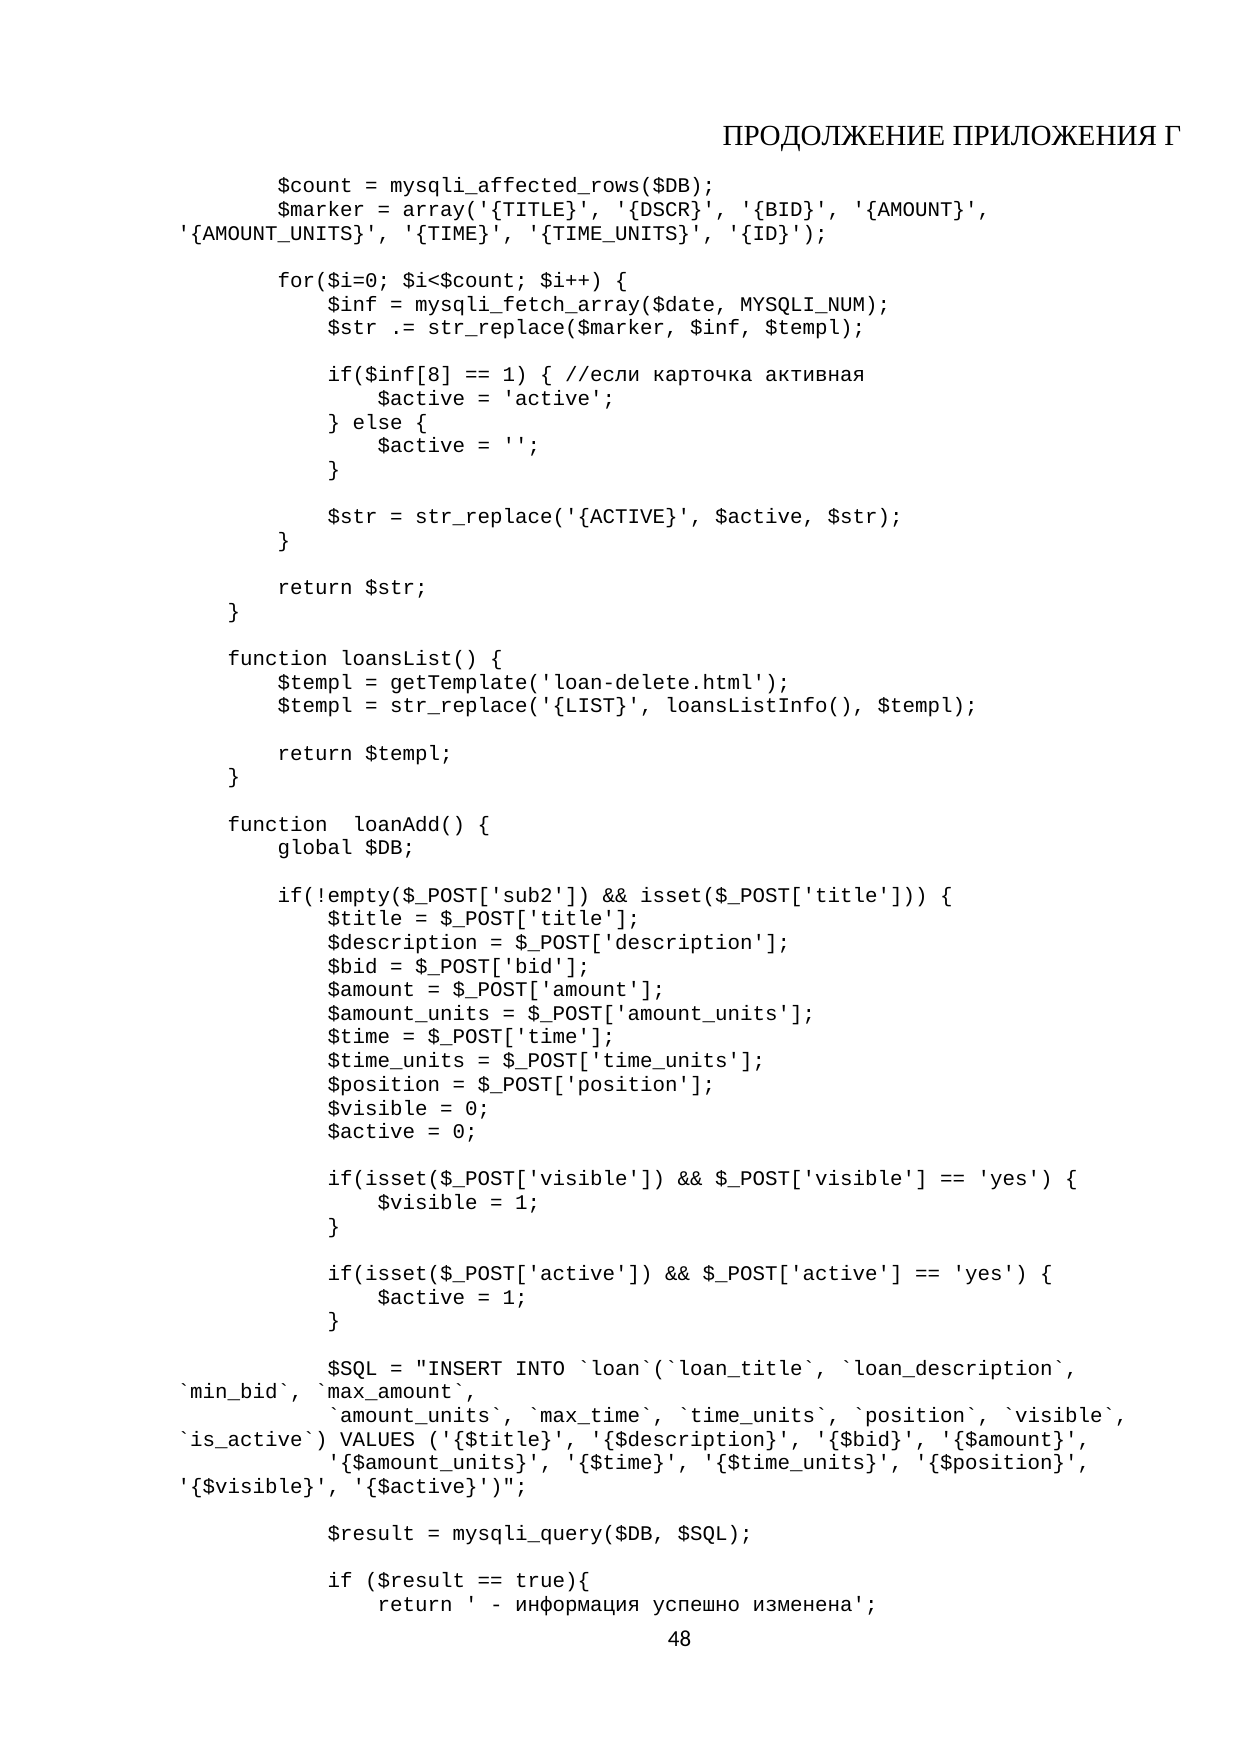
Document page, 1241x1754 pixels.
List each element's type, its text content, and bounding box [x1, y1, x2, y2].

text $str .= str_replace($marker, $inf, $templ); [177, 317, 1181, 341]
text $amount_units = $_POST['amount_units']; [177, 1003, 1181, 1027]
text return $templ; [177, 743, 1181, 766]
text if($inf[8] == 1) { //если карточка активная [177, 364, 1181, 388]
text function loansList() { [177, 648, 1181, 672]
text $bid = $_POST['bid']; [177, 956, 1181, 979]
text function loanAdd() { [177, 814, 1181, 837]
text $time = $_POST['time']; [177, 1027, 1181, 1050]
text return ' - информация успешно изменена'; [177, 1594, 1181, 1618]
text if(isset($_POST['active']) && $_POST['active'] == 'yes') { [177, 1263, 1181, 1287]
text $inf = mysqli_fetch_array($date, MYSQLI_NUM); [177, 293, 1181, 317]
text $amount = $_POST['amount']; [177, 979, 1181, 1003]
text $active = 'active'; [177, 388, 1181, 412]
text } [177, 766, 1181, 790]
text ПРОДОЛЖЕНИЕ ПРИЛОЖЕНИЯ Г [177, 118, 1181, 152]
text for($i=0; $i<$count; $i++) { [177, 270, 1181, 293]
text } [177, 459, 1181, 483]
text $result = mysqli_query($DB, $SQL); [177, 1523, 1181, 1547]
text `amount_units`, `max_time`, `time_units`, `position`, `visible`, `is_active`) VALUES ('{$title}', '{$description}', '{$bid}', '{$amount}', [177, 1405, 1181, 1452]
text '{$amount_units}', '{$time}', '{$time_units}', '{$position}', '{$visible}', '{$active}')"; [177, 1452, 1181, 1499]
text $active = 1; [177, 1287, 1181, 1310]
text $time_units = $_POST['time_units']; [177, 1050, 1181, 1074]
text $description = $_POST['description']; [177, 932, 1181, 956]
text $position = $_POST['position']; [177, 1074, 1181, 1097]
text if(isset($_POST['visible']) && $_POST['visible'] == 'yes') { [177, 1168, 1181, 1192]
text $templ = str_replace('{LIST}', loansListInfo(), $templ); [177, 696, 1181, 719]
text $SQL = "INSERT INTO `loan`(`loan_title`, `loan_description`, `min_bid`, `max_amount`, [177, 1358, 1181, 1405]
text $marker = array('{TITLE}', '{DSCR}', '{BID}', '{AMOUNT}', '{AMOUNT_UNITS}', '{TIME}', '{TIME_UNITS}', '{ID}'); [177, 199, 1181, 246]
text global $DB; [177, 837, 1181, 861]
text } [177, 601, 1181, 624]
text if ($result == true){ [177, 1570, 1181, 1594]
text $title = $_POST['title']; [177, 908, 1181, 932]
text $str = str_replace('{ACTIVE}', $active, $str); [177, 506, 1181, 530]
text } [177, 530, 1181, 554]
text $count = mysqli_affected_rows($DB); [177, 175, 1181, 199]
text $visible = 0; [177, 1097, 1181, 1121]
text $active = ''; [177, 435, 1181, 459]
text if(!empty($_POST['sub2']) && isset($_POST['title'])) { [177, 885, 1181, 908]
text return $str; [177, 577, 1181, 601]
text } [177, 1216, 1181, 1239]
text $active = 0; [177, 1121, 1181, 1145]
text $visible = 1; [177, 1192, 1181, 1216]
text $templ = getTemplate('loan-delete.html'); [177, 672, 1181, 696]
text } else { [177, 412, 1181, 435]
text } [177, 1310, 1181, 1334]
